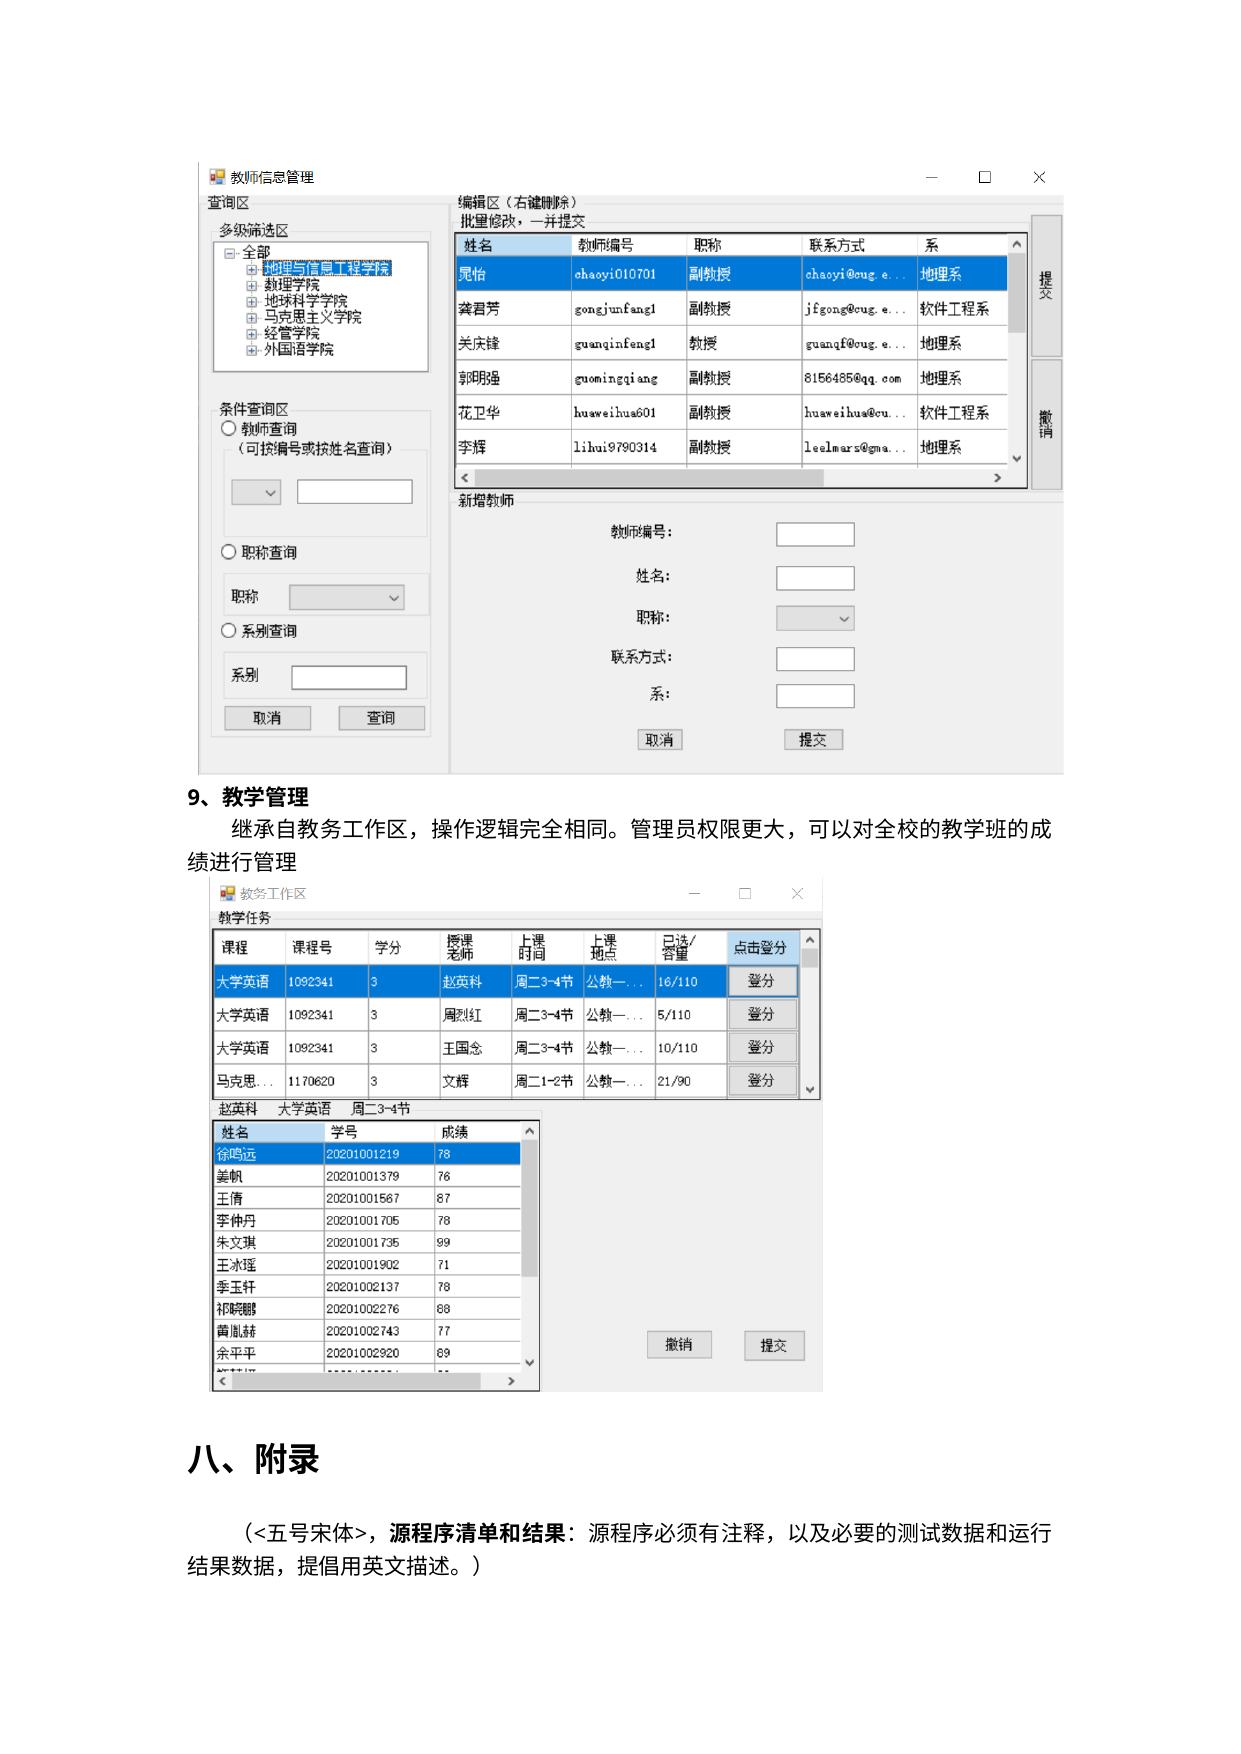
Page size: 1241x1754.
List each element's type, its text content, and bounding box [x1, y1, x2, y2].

picture [198, 162, 1064, 775]
picture [209, 877, 823, 1392]
text 9、教学管理 [187, 779, 1053, 812]
text 继承自教务工作区，操作逻辑完全相同。管理员权限更大，可以对全校的教学班的成绩进行管理 [187, 812, 1053, 877]
text （<五号宋体>，源程序清单和结果：源程序必须有注释，以及必要的测试数据和运行结果数据，提倡用英文描述。） [187, 1516, 1053, 1581]
subtitle 八、附录 [187, 1424, 1053, 1489]
